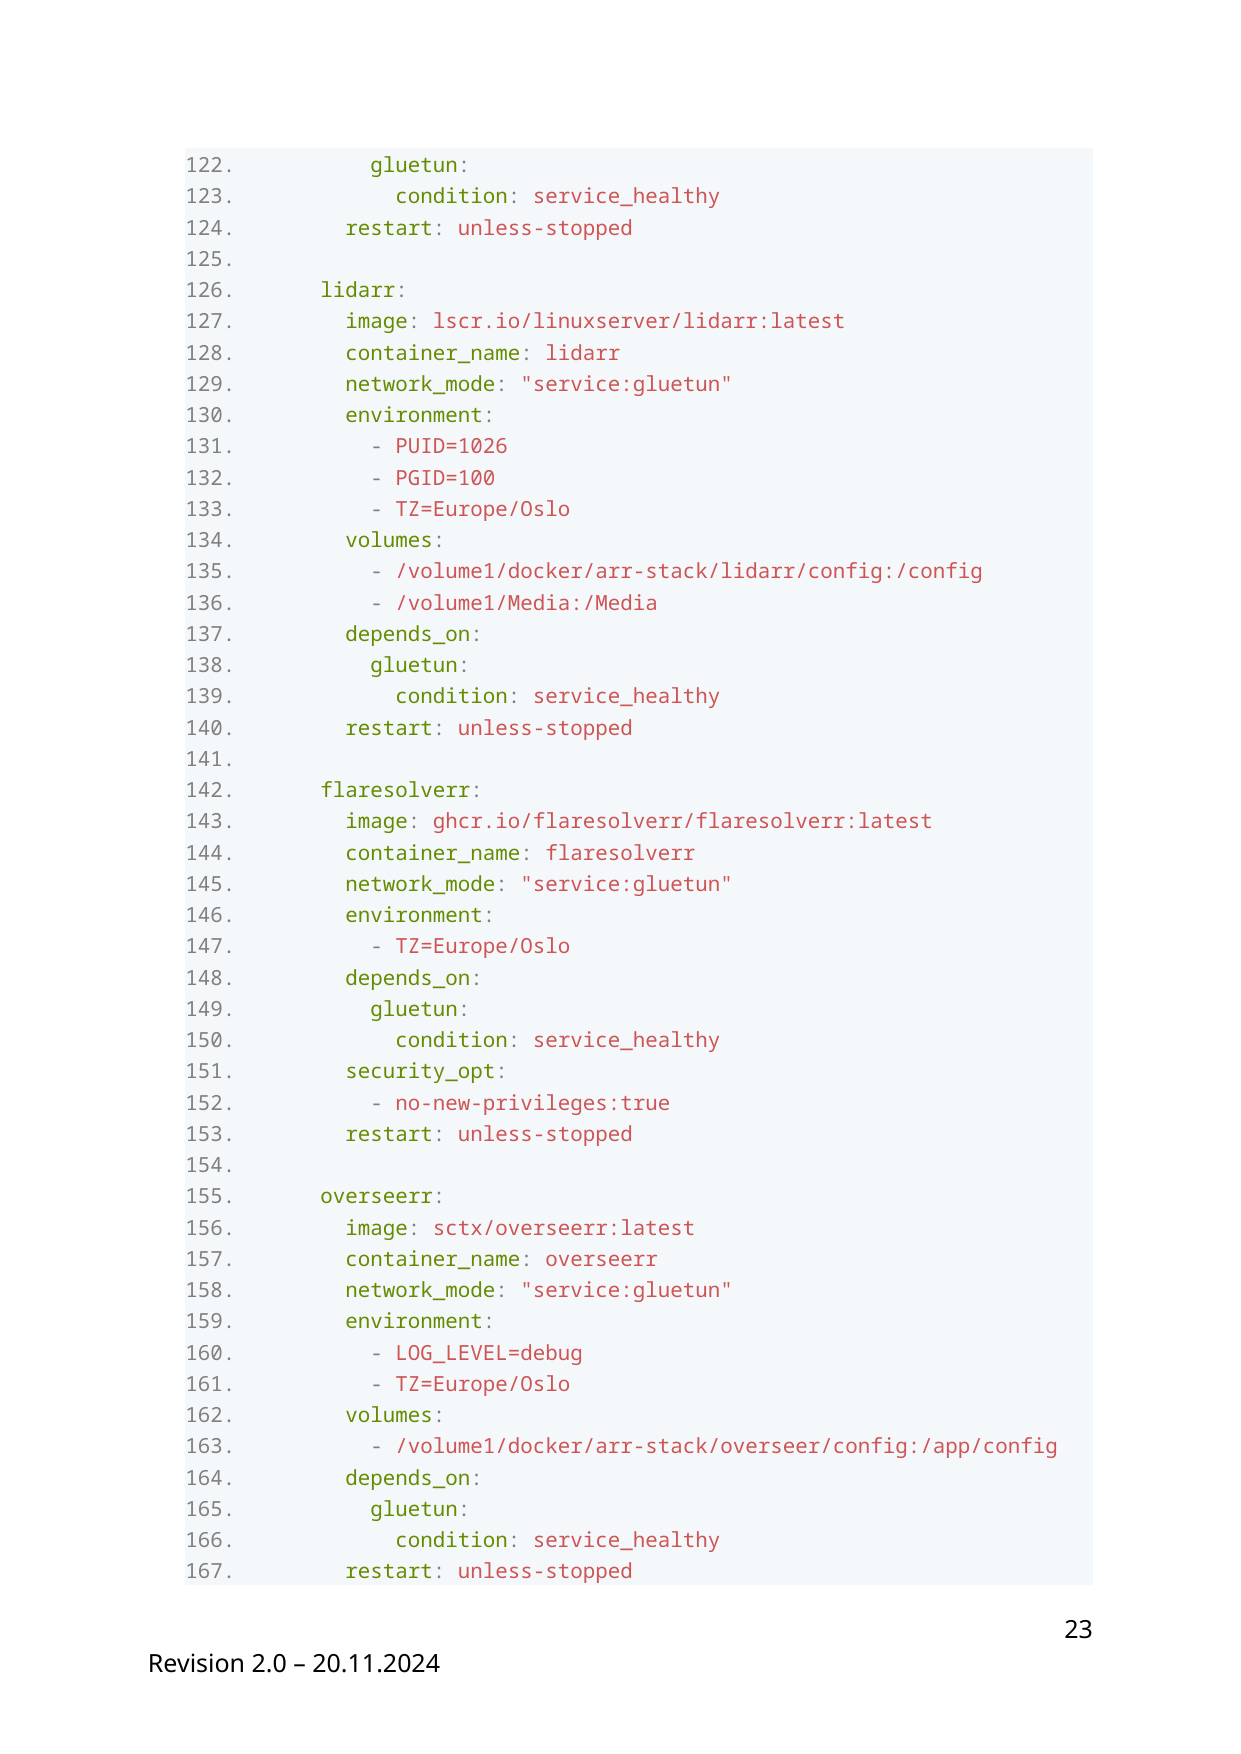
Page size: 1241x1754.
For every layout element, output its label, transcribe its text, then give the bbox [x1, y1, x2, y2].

list restart: unless-stopped [185, 210, 1093, 241]
list gluetun: [185, 991, 1093, 1023]
list gluetun: [185, 148, 1093, 179]
list - PGID=100 [185, 460, 1093, 491]
list overseerr: [185, 1179, 1093, 1210]
list restart: unless-stopped [185, 1554, 1093, 1585]
list image: sctx/overseerr:latest [185, 1210, 1093, 1241]
list gluetun: [185, 648, 1093, 679]
list environment: [185, 398, 1093, 429]
list depends_on: [185, 1460, 1093, 1491]
list flaresolverr: [185, 773, 1093, 804]
list - TZ=Europe/Oslo [185, 1366, 1093, 1398]
list network_mode: "service:gluetun" [185, 1273, 1093, 1304]
list - TZ=Europe/Oslo [185, 929, 1093, 960]
list gluetun: [185, 1491, 1093, 1523]
list depends_on: [185, 616, 1093, 648]
list container_name: flaresolverr [185, 835, 1093, 866]
list security_opt: [185, 1054, 1093, 1085]
list condition: service_healthy [185, 679, 1093, 710]
list depends_on: [185, 960, 1093, 991]
list environment: [185, 898, 1093, 929]
list container_name: lidarr [185, 335, 1093, 366]
list environment: [185, 1304, 1093, 1335]
list volumes: [185, 1398, 1093, 1429]
list restart: unless-stopped [185, 1116, 1093, 1148]
list - PUID=1026 [185, 429, 1093, 460]
list network_mode: "service:gluetun" [185, 866, 1093, 898]
list image: ghcr.io/flaresolverr/flaresolverr:latest [185, 804, 1093, 835]
list network_mode: "service:gluetun" [185, 366, 1093, 398]
list condition: service_healthy [185, 1023, 1093, 1054]
list - /volume1/docker/arr-stack/lidarr/config:/config [185, 554, 1093, 585]
list lidarr: [185, 273, 1093, 304]
list condition: service_healthy [185, 179, 1093, 210]
list image: lscr.io/linuxserver/lidarr:latest [185, 304, 1093, 335]
list - no-new-privileges:true [185, 1085, 1093, 1116]
list - TZ=Europe/Oslo [185, 491, 1093, 523]
list volumes: [185, 523, 1093, 554]
list restart: unless-stopped [185, 710, 1093, 741]
list - /volume1/Media:/Media [185, 585, 1093, 616]
list - /volume1/docker/arr-stack/overseer/config:/app/config [185, 1429, 1093, 1460]
list container_name: overseerr [185, 1241, 1093, 1273]
list - LOG_LEVEL=debug [185, 1335, 1093, 1366]
list condition: service_healthy [185, 1523, 1093, 1554]
